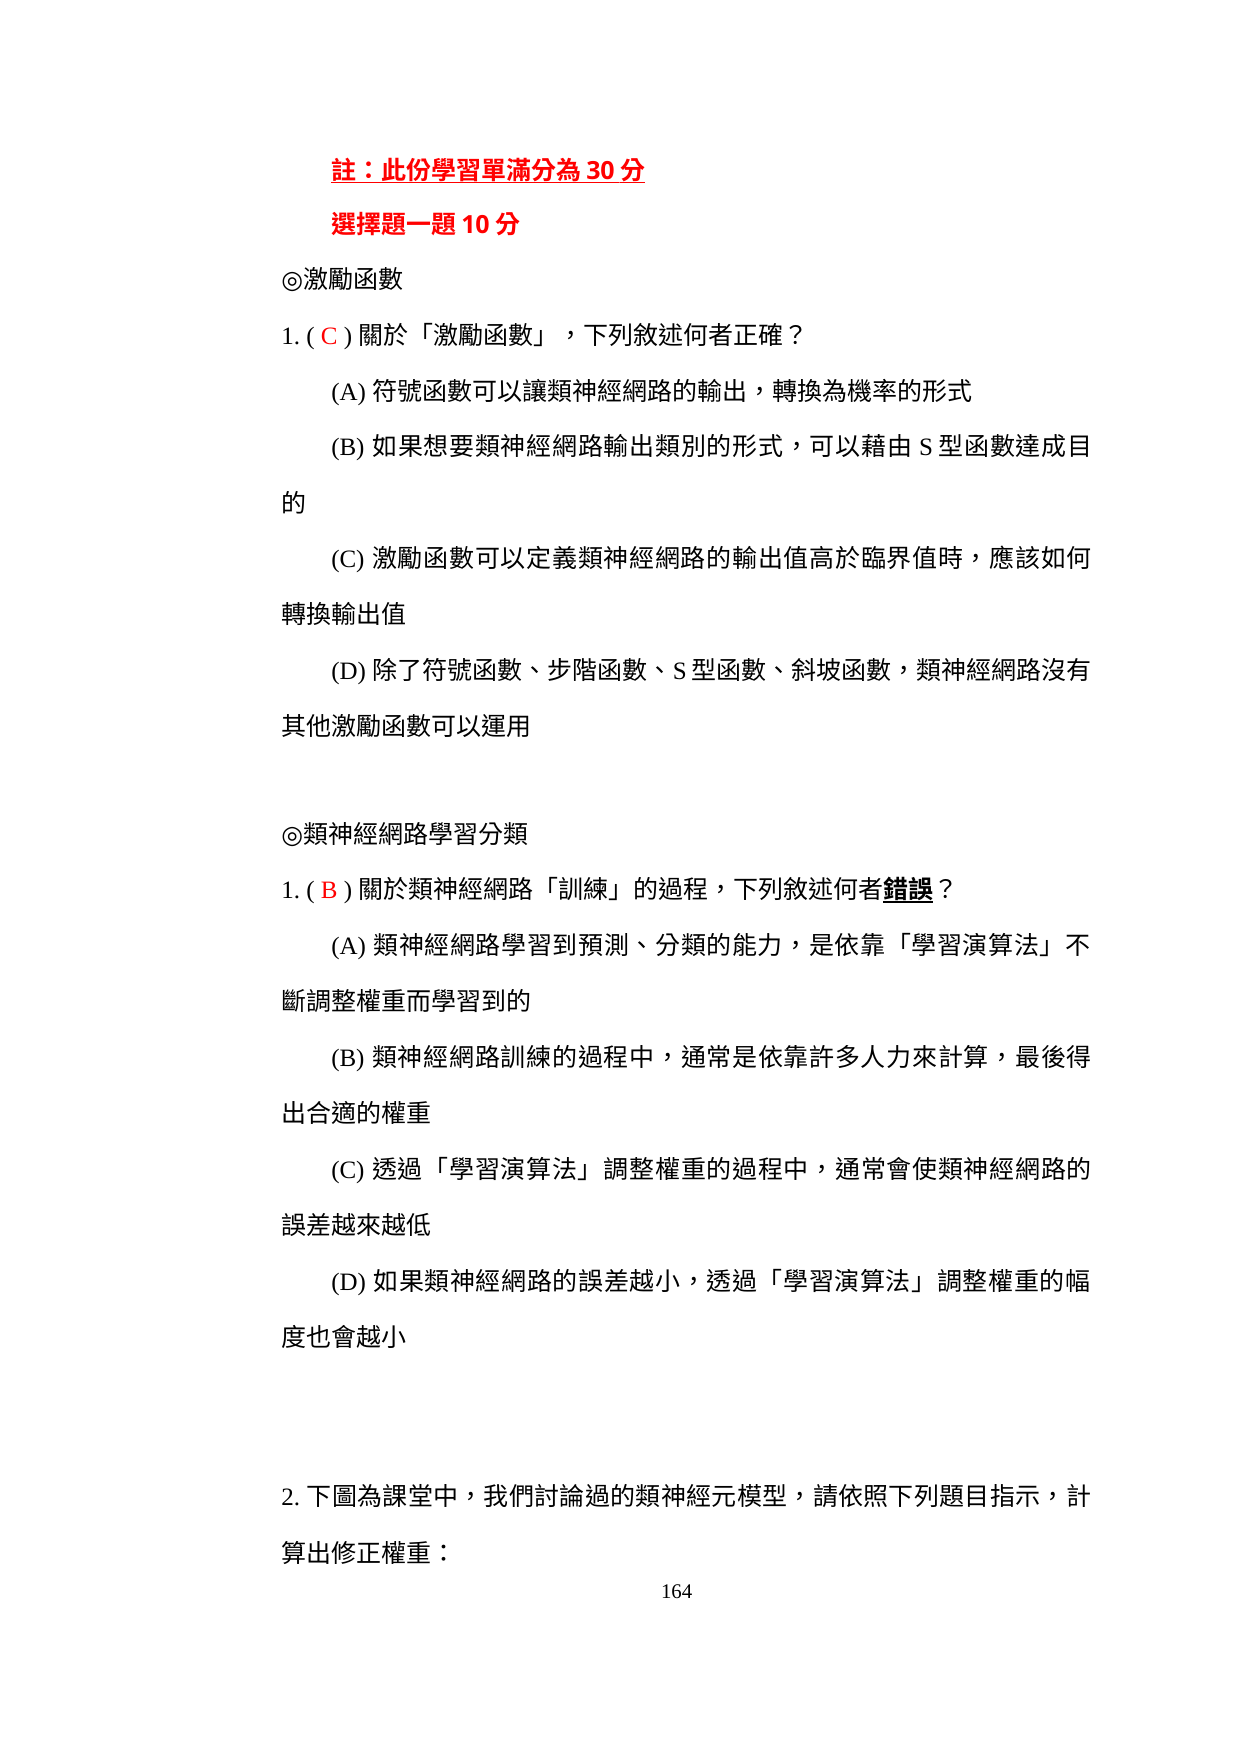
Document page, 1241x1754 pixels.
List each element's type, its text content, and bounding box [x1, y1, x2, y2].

text (A) 符號函數可以讓類神經網路的輸出，轉換為機率的形式 [281, 371, 1092, 408]
text (A) 類神經網路學習到預測、分類的能力，是依靠「學習演算法」不斷調整權重而學習到的 [281, 925, 1092, 1019]
text (C) 激勵函數可以定義類神經網路的輸出值高於臨界值時，應該如何轉換輸出值 [281, 538, 1092, 632]
text (B) 如果想要類神經網路輸出類別的形式，可以藉由S型函數達成目的 [281, 426, 1092, 520]
text 1. ( C ) 關於「激勵函數」，下列敘述何者正確？ [281, 315, 1092, 352]
text ◎類神經網路學習分類 [281, 814, 1092, 851]
text 2. 下圖為課堂中，我們討論過的類神經元模型，請依照下列題目指示，計算出修正權重： [281, 1476, 1092, 1570]
text 1. ( B ) 關於類神經網路「訓練」的過程，下列敘述何者錯誤？ [281, 869, 1092, 907]
text 選擇題一題10分 [281, 205, 1092, 241]
text (B) 類神經網路訓練的過程中，通常是依靠許多人力來計算，最後得出合適的權重 [281, 1037, 1092, 1131]
text 註：此份學習單滿分為30分 [281, 151, 1092, 187]
text (C) 透過「學習演算法」調整權重的過程中，通常會使類神經網路的誤差越來越低 [281, 1149, 1092, 1242]
text (D) 除了符號函數、步階函數、S型函數、斜坡函數，類神經網路沒有其他激勵函數可以運用 [281, 650, 1092, 744]
text (D) 如果類神經網路的誤差越小，透過「學習演算法」調整權重的幅度也會越小 [281, 1261, 1092, 1354]
text ◎激勵函數 [281, 259, 1092, 297]
